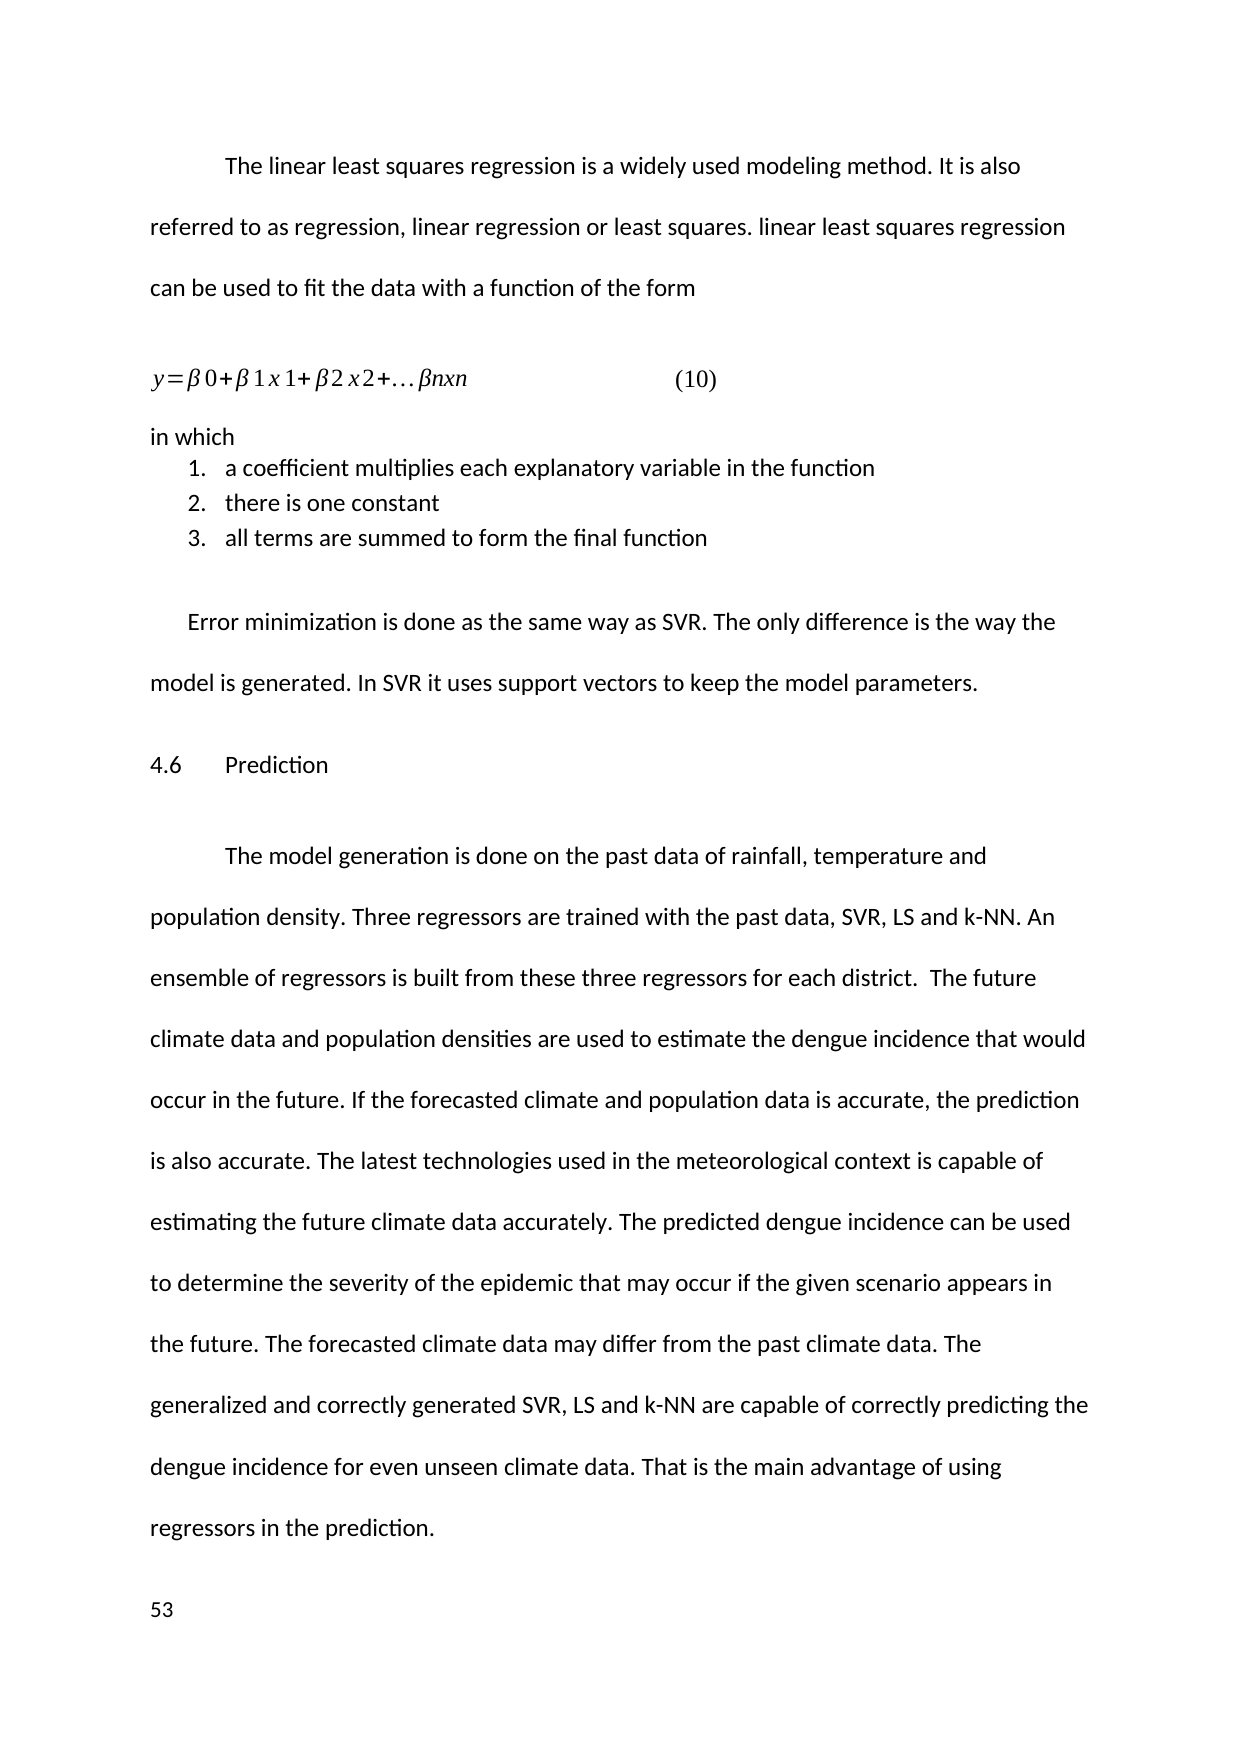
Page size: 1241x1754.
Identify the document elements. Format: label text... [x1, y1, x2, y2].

list a coefficient multiplies each explanatory variable in the function [187, 452, 1090, 482]
text The model generation is done on the past data of rainfall, temperature and population density. Three regressors are trained with the past data, SVR, LS and k-NN. An ensemble of regressors is built from these three regressors for each district. The future climate data and population densities are used to estimate the dengue incidence that would occur in the future. If the forecasted climate and population data is accurate, the prediction is also accurate. The latest technologies used in the meteorological context is capable of estimating the future climate data accurately. The predicted dengue incidence can be used to determine the severity of the epidemic that may occur if the given scenario appears in the future. The forecasted climate data may differ from the past climate data. The generalized and correctly generated SVR, LS and k-NN are capable of correctly predicting the dengue incidence for even unseen climate data. That is the main advantage of using regressors in the prediction. [150, 840, 1090, 1542]
text Error minimization is done as the same way as SVR. The only difference is the way the model is generated. In SVR it uses support vectors to keep the model parameters. [150, 606, 1090, 698]
text in which [150, 421, 1090, 452]
list all terms are summed to form the final function [187, 522, 1090, 552]
list there is one constant [187, 487, 1090, 517]
text (10) [150, 364, 1090, 392]
subtitle 4.6 Prediction [150, 749, 1090, 780]
text The linear least squares regression is a widely used modeling method. It is also referred to as regression, linear regression or least squares. linear least squares regression can be used to fit the data with a function of the form [150, 150, 1090, 303]
